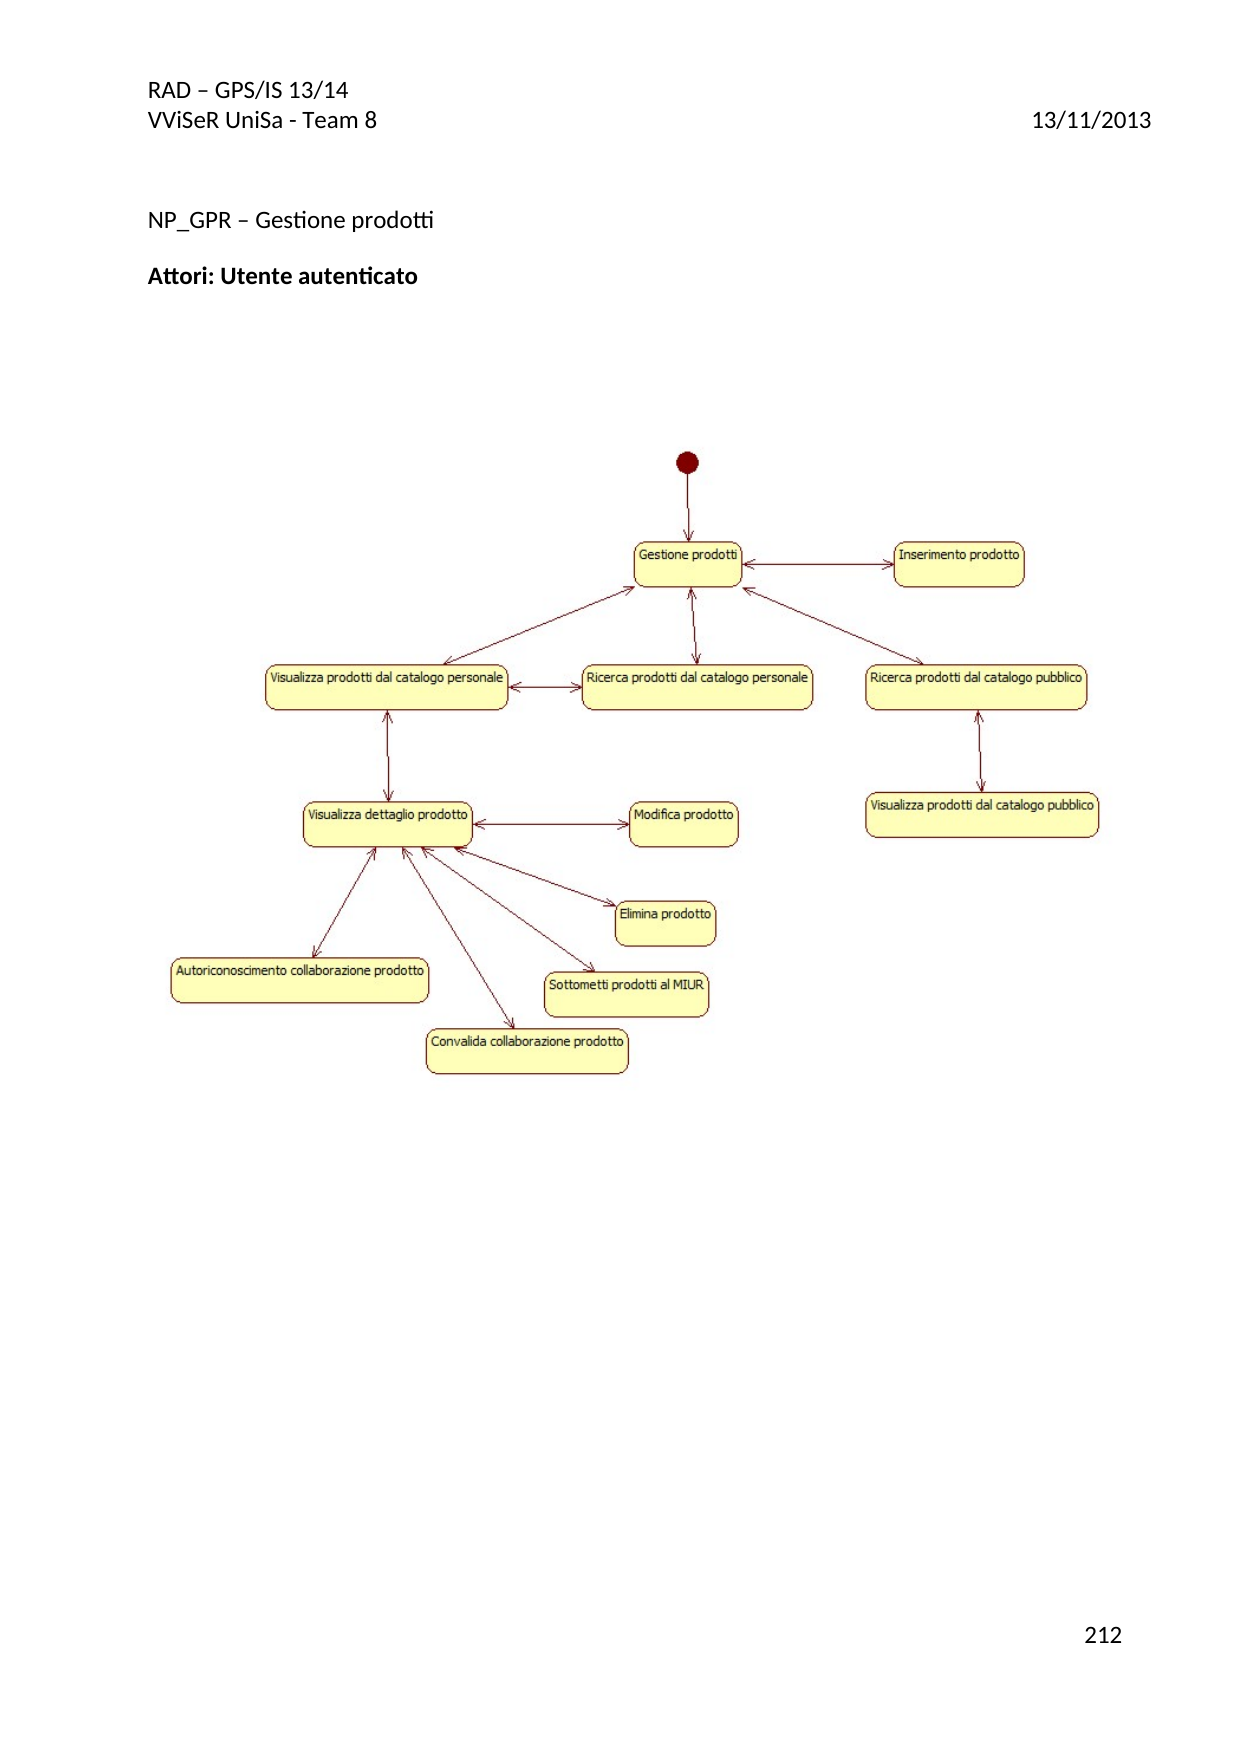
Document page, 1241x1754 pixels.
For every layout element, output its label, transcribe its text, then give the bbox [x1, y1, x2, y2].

text Attori: Utente autenticato [148, 260, 1122, 291]
picture [147, 428, 1123, 1098]
text NP_GPR – Gestione prodotti [148, 204, 1122, 234]
